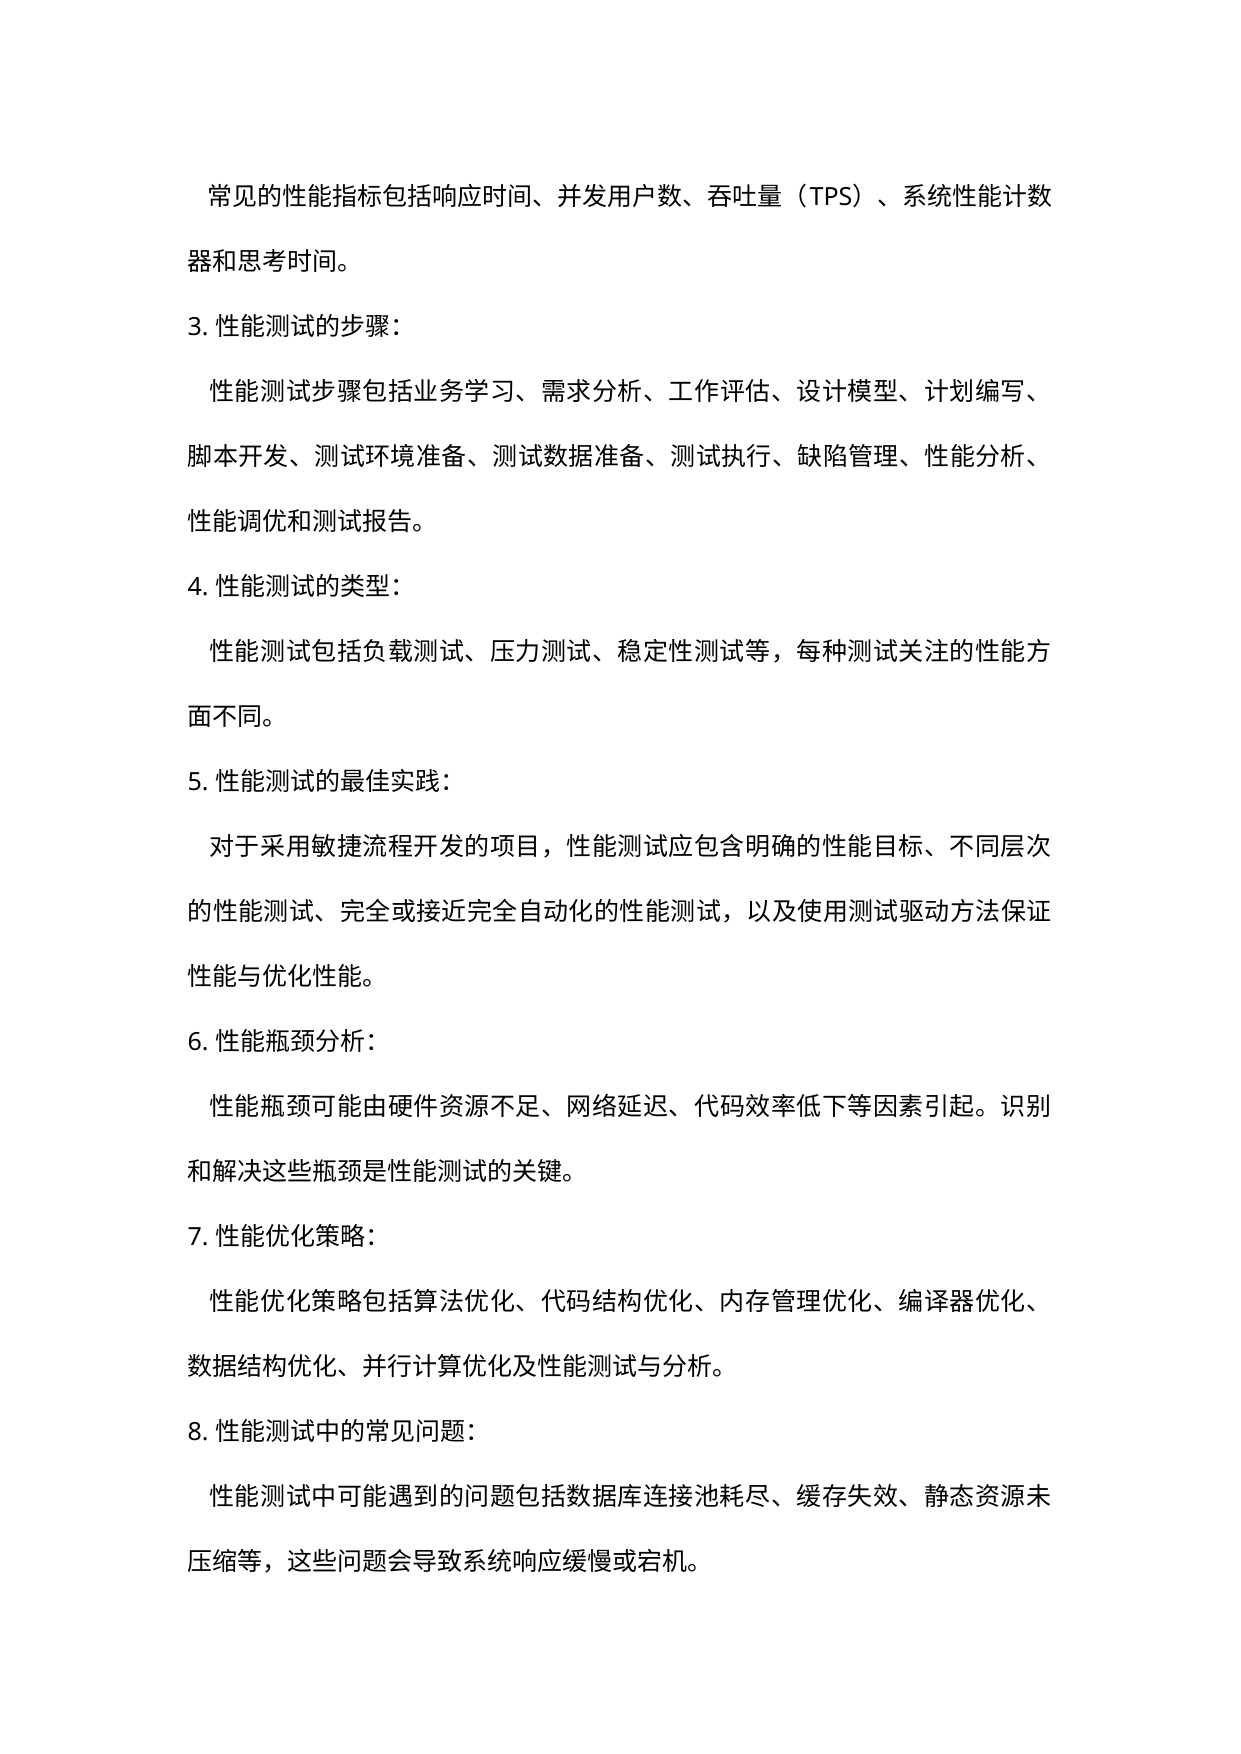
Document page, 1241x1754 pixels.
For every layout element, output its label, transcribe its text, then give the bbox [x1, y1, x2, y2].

list 性能瓶颈可能由硬件资源不足、网络延迟、代码效率低下等因素引起。识别和解决这些瓶颈是性能测试的关键。 [187, 1072, 1053, 1202]
list 性能测试中可能遇到的问题包括数据库连接池耗尽、缓存失效、静态资源未压缩等，这些问题会导致系统响应缓慢或宕机。 [187, 1462, 1053, 1592]
list 8. 性能测试中的常见问题： [187, 1397, 1053, 1462]
list 4. 性能测试的类型： [187, 552, 1053, 617]
list 5. 性能测试的最佳实践： [187, 747, 1053, 812]
list 性能优化策略包括算法优化、代码结构优化、内存管理优化、编译器优化、数据结构优化、并行计算优化及性能测试与分析。 [187, 1267, 1053, 1397]
list 性能测试包括负载测试、压力测试、稳定性测试等，每种测试关注的性能方面不同。 [187, 617, 1053, 747]
list 常见的性能指标包括响应时间、并发用户数、吞吐量（TPS）、系统性能计数器和思考时间。 [187, 162, 1053, 292]
list 对于采用敏捷流程开发的项目，性能测试应包含明确的性能目标、不同层次的性能测试、完全或接近完全自动化的性能测试，以及使用测试驱动方法保证性能与优化性能。 [187, 812, 1053, 1007]
list 7. 性能优化策略： [187, 1202, 1053, 1267]
list 3. 性能测试的步骤： [187, 292, 1053, 357]
list 6. 性能瓶颈分析： [187, 1007, 1053, 1072]
list 性能测试步骤包括业务学习、需求分析、工作评估、设计模型、计划编写、脚本开发、测试环境准备、测试数据准备、测试执行、缺陷管理、性能分析、性能调优和测试报告。 [187, 357, 1053, 552]
